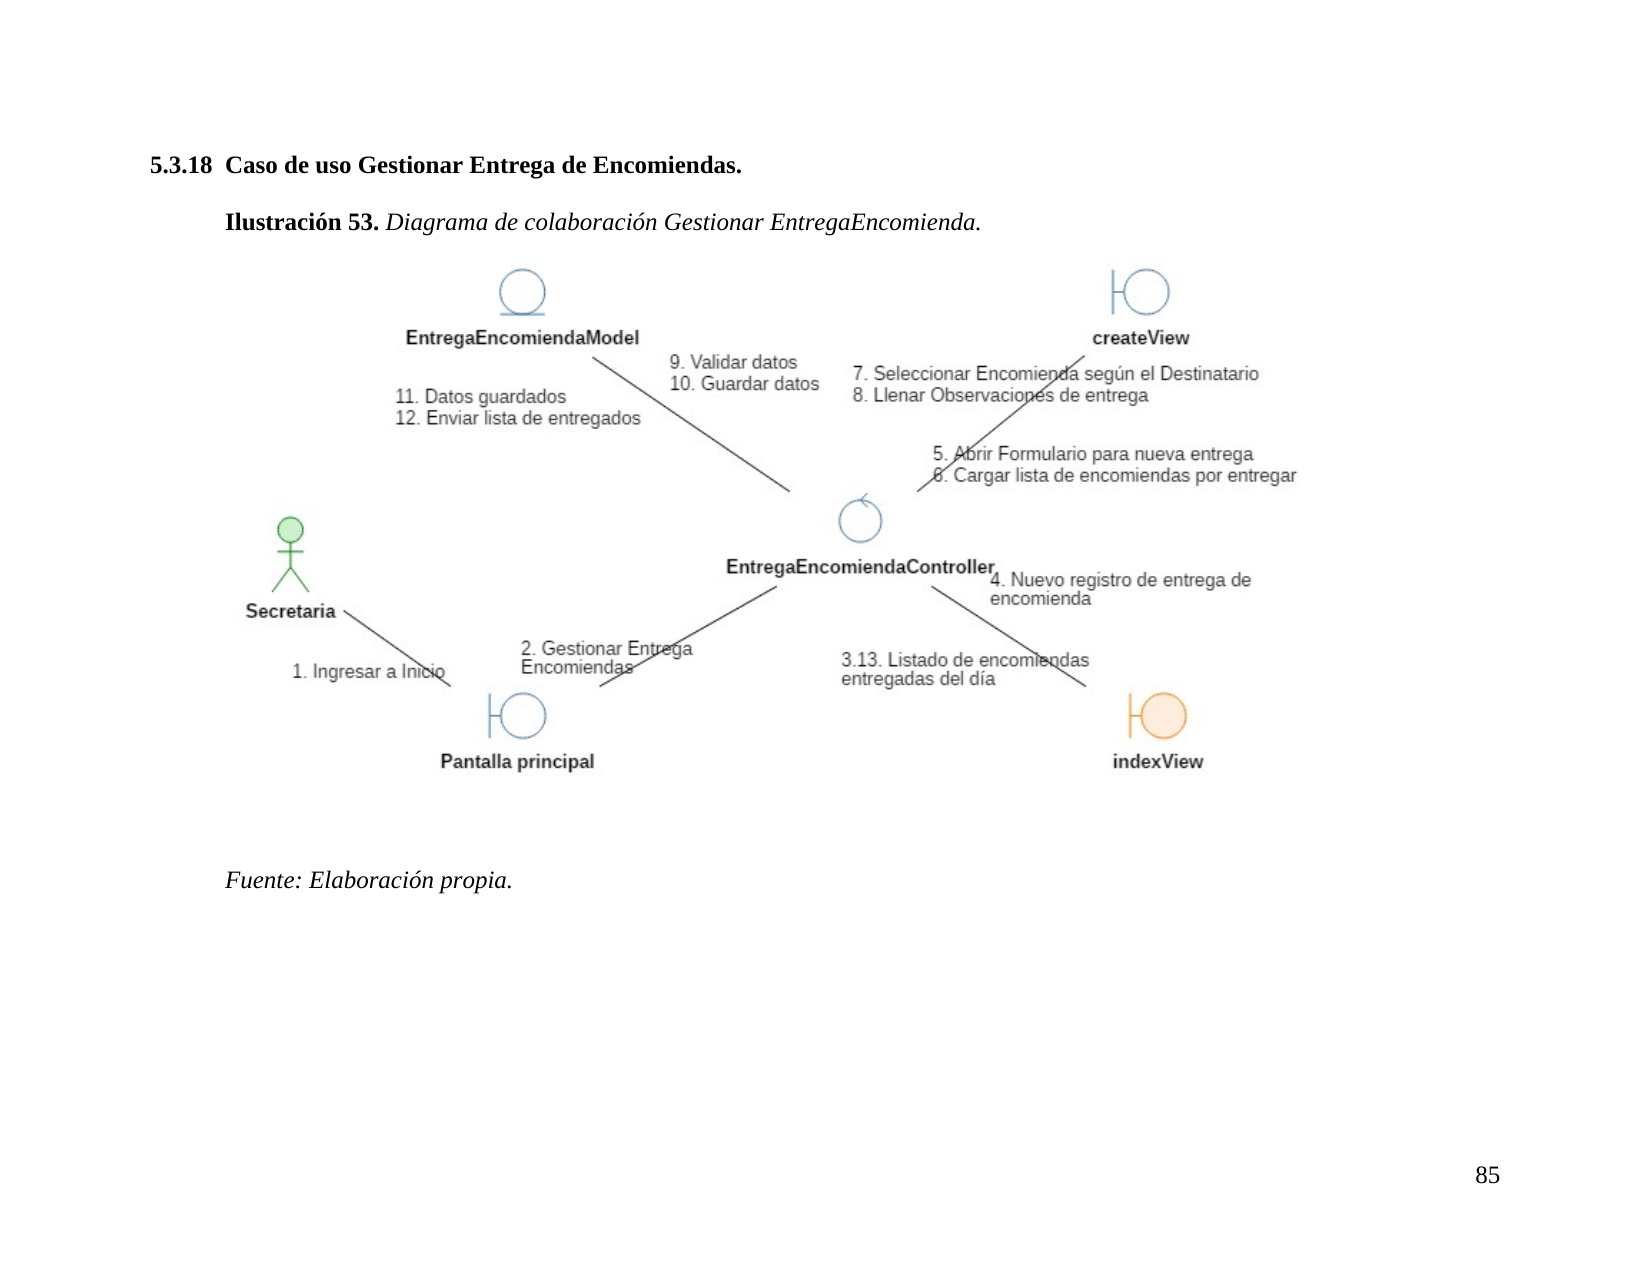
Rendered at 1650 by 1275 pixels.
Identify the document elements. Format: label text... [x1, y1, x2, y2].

picture [225, 250, 1418, 837]
text Fuente: Elaboración propia. [150, 865, 1500, 894]
subtitle Caso de uso Gestionar Entrega de Encomiendas. [150, 150, 1500, 179]
text Ilustración 53. Diagrama de colaboración Gestionar EntregaEncomienda. [150, 207, 1500, 236]
